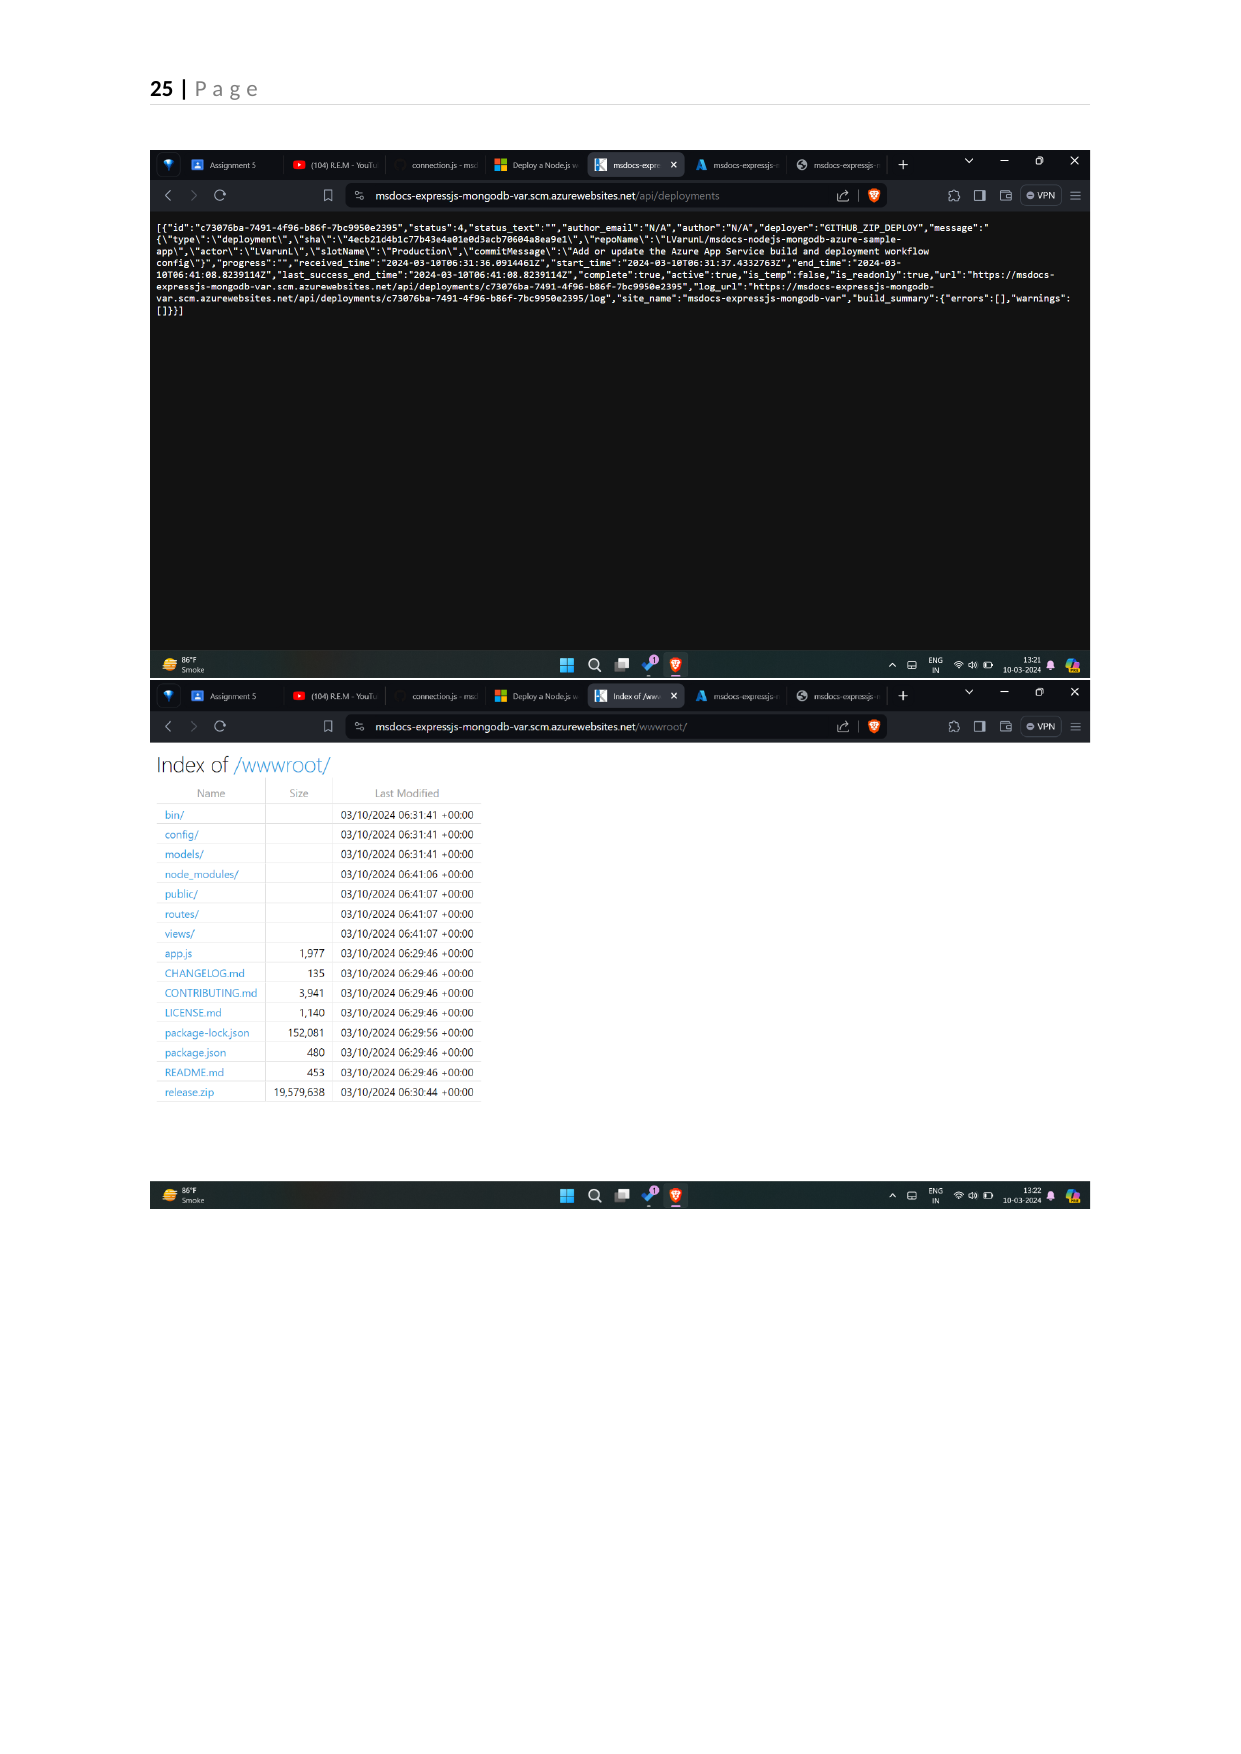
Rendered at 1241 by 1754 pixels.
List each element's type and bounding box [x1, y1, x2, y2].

picture [150, 150, 1091, 678]
picture [150, 680, 1091, 1209]
